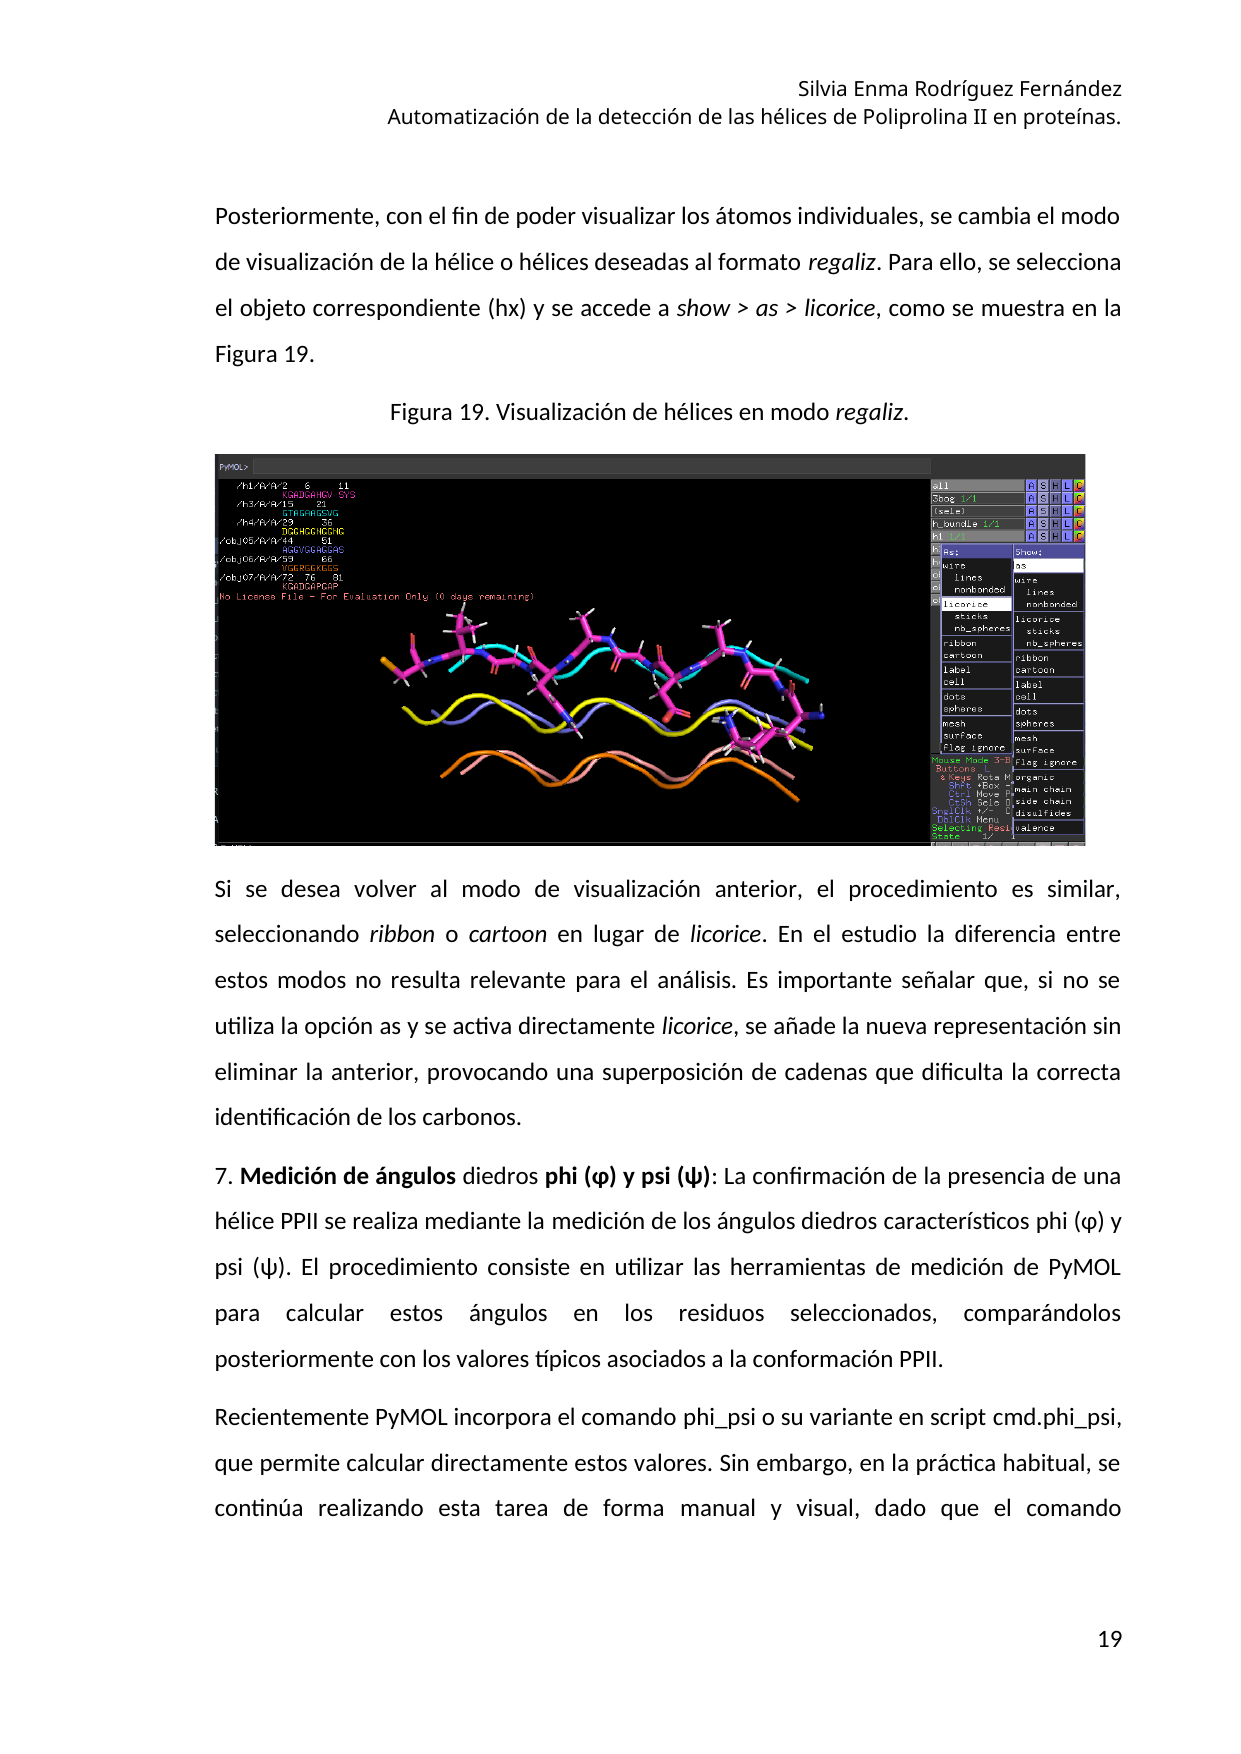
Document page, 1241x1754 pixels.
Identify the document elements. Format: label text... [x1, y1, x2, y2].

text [214, 1401, 1122, 1523]
text Si se desea volver al modo de visualización anterior, el procedimiento es similar, seleccionando ribbon o cartoon en lugar de licorice. En el estudio la diferencia entre estos modos no resulta relevante para el análisis. Es importante señalar que, si no se utiliza la opción as y se activa directamente licorice, se añade la nueva representación sin eliminar la anterior, provocando una superposición de cadenas que dificulta la correcta identificación de los carbonos. [214, 873, 1122, 1132]
text 7. Medición de ángulos diedros phi (φ) y psi (ψ): La confirmación de la presencia de una hélice PPII se realiza mediante la medición de los ángulos diedros característicos phi (φ) y psi (ψ). El procedimiento consiste en utilizar las herramientas de medición de PyMOL para calcular estos ángulos en los residuos seleccionados, comparándolos posteriormente con los valores típicos asociados a la conformación PPII. [214, 1160, 1122, 1373]
text Posteriormente, con el fin de poder visualizar los átomos individuales, se cambia el modo de visualización de la hélice o hélices deseadas al formato regaliz. Para ello, se selecciona el objeto correspondiente (hx) y se accede a show > as > licorice, como se muestra en la Figura 19. [215, 201, 1122, 368]
text Figura 19. Visualización de hélices en modo regaliz. [177, 396, 1122, 426]
picture [214, 454, 1086, 846]
